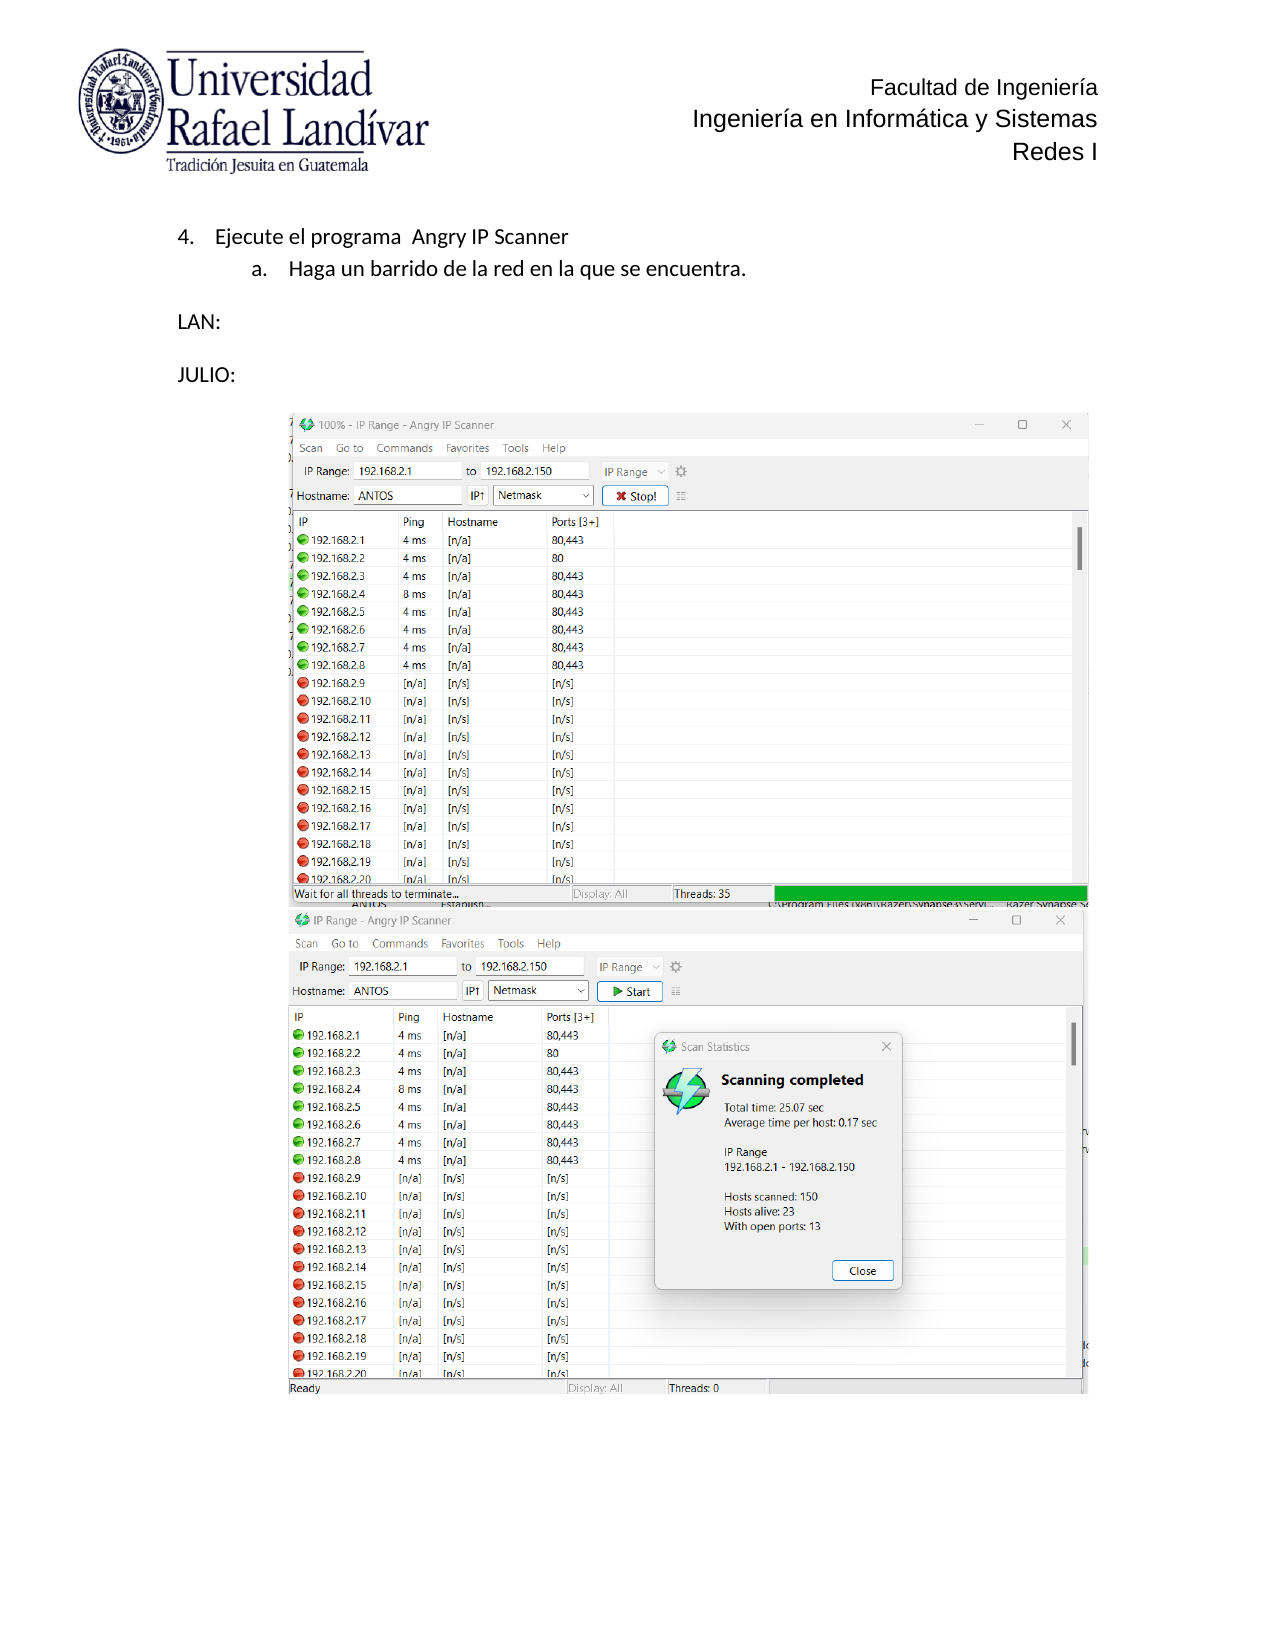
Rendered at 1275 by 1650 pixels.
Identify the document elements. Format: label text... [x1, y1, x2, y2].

picture [288, 910, 1089, 1394]
text LAN: [177, 307, 1098, 335]
list Ejecute el programa Angry IP Scanner [177, 222, 1098, 250]
list Haga un barrido de la red en la que se encuentra. [251, 254, 1098, 282]
text JULIO: [177, 360, 1098, 388]
picture [78, 48, 429, 174]
picture [288, 413, 1089, 907]
